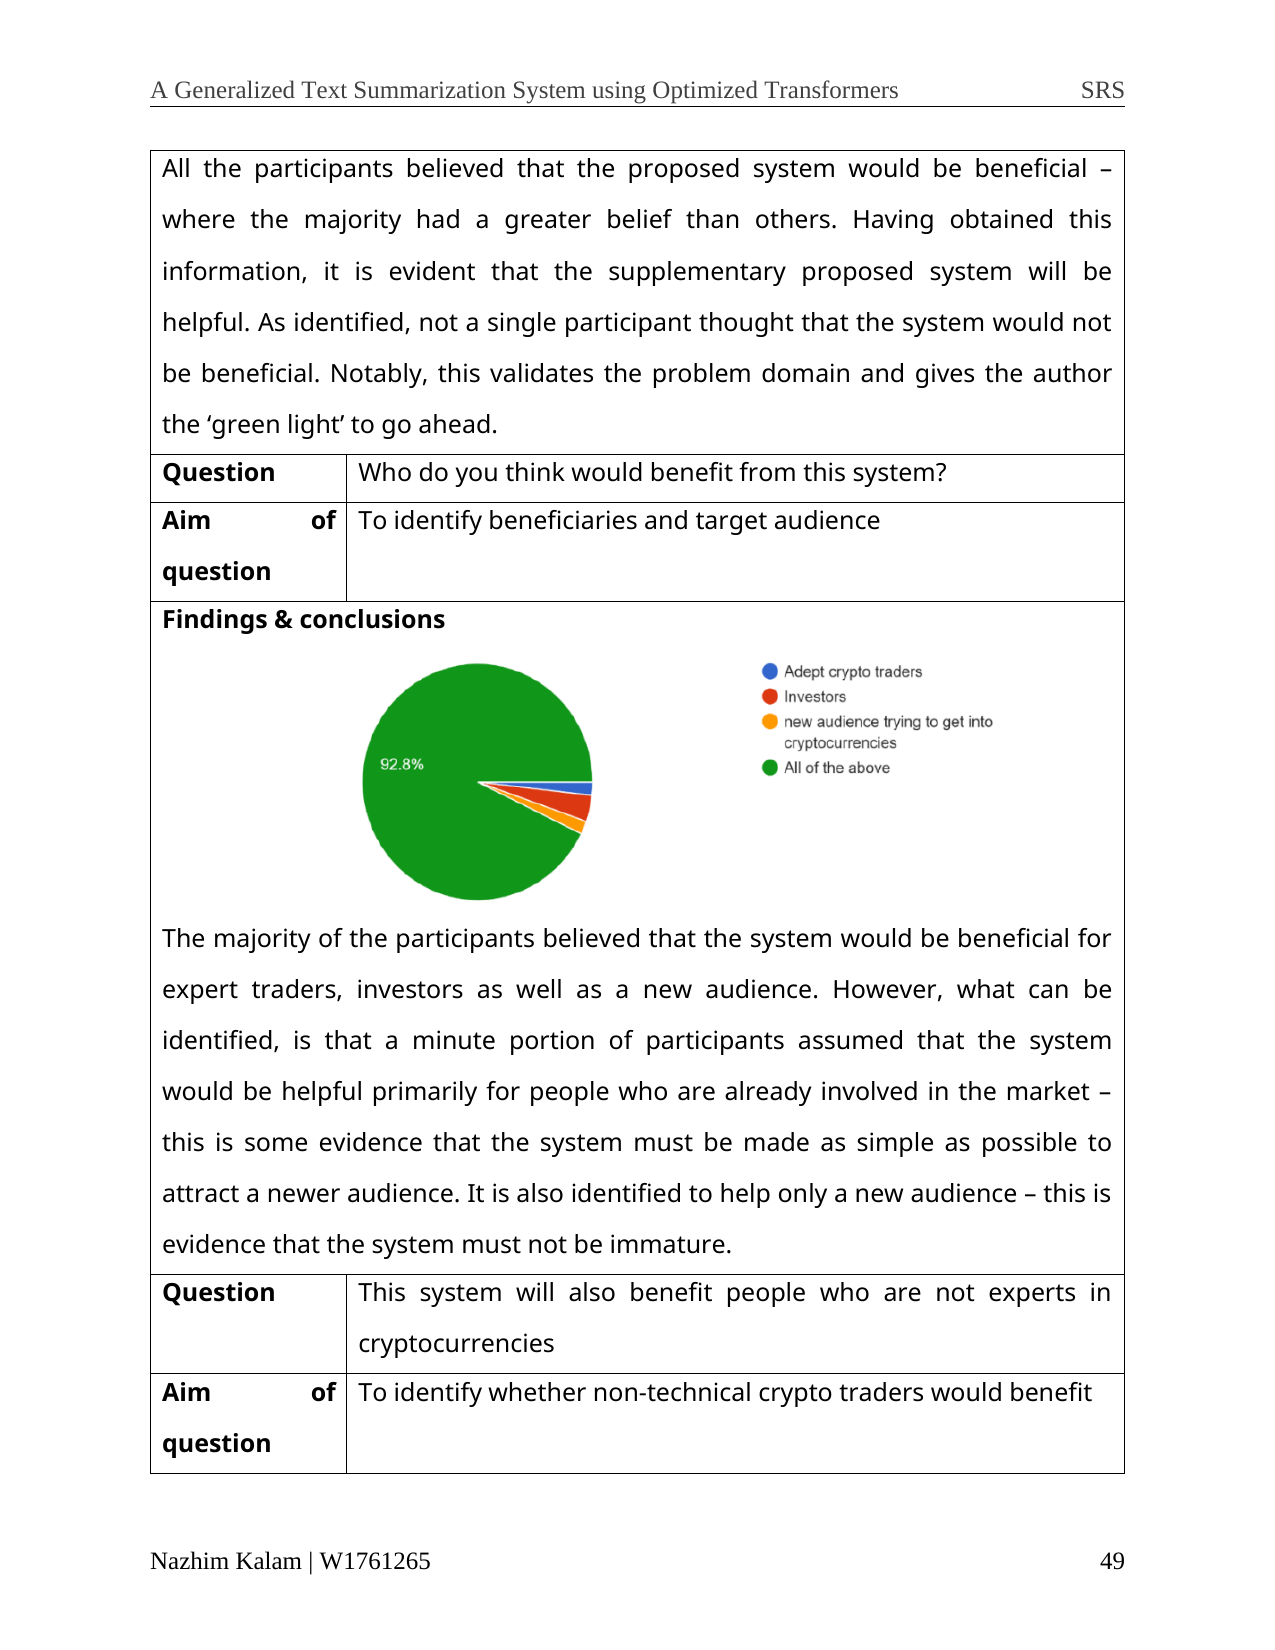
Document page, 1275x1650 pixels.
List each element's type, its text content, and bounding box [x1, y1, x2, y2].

table_cell Aim of question [151, 503, 346, 601]
table_cell To identify whether non-technical crypto traders would benefit [347, 1374, 1124, 1472]
table_cell This system will also benefit people who are not experts in cryptocurrencies [347, 1275, 1124, 1373]
picture [168, 653, 1107, 907]
table_cell To identify beneficiaries and target audience [347, 503, 1124, 601]
table_cell Aim of question [151, 1374, 346, 1472]
table_cell Findings & conclusions The majority of the participants believed that the system would be beneficial for expert traders, investors as well as a new audience. However, what can be identified, is that a minute portion of participants assumed that the system would be helpful primarily for people who are already involved in the market – this is some evidence that the system must be made as simple as possible to attract a newer audience. It is also identified to help only a new audience – this is evidence that the system must not be immature. [151, 602, 1124, 1274]
table_cell Question [151, 455, 346, 502]
table_cell Question [151, 1275, 346, 1373]
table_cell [151, 151, 1124, 453]
table_cell Who do you think would benefit from this system? [347, 455, 1124, 502]
